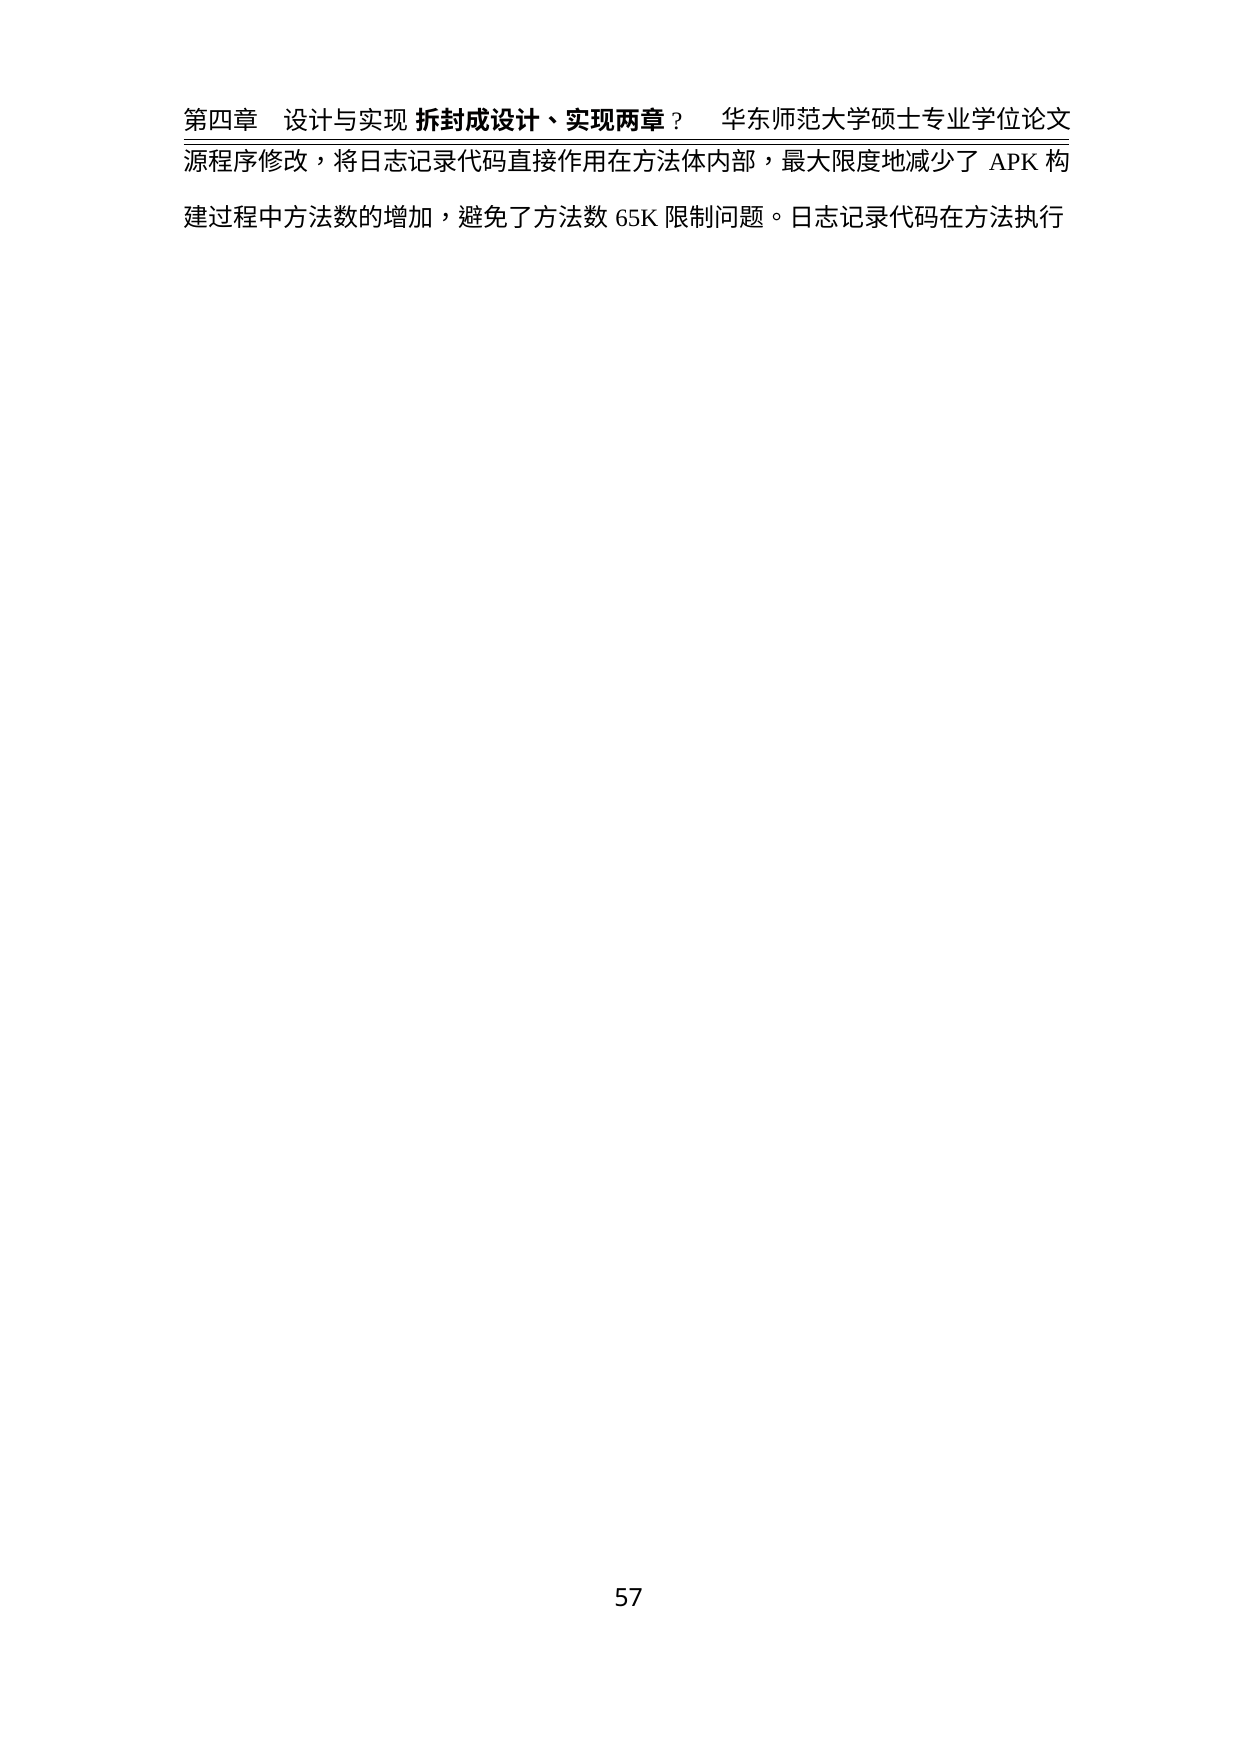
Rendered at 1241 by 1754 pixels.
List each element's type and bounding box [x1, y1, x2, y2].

text [184, 144, 1070, 233]
